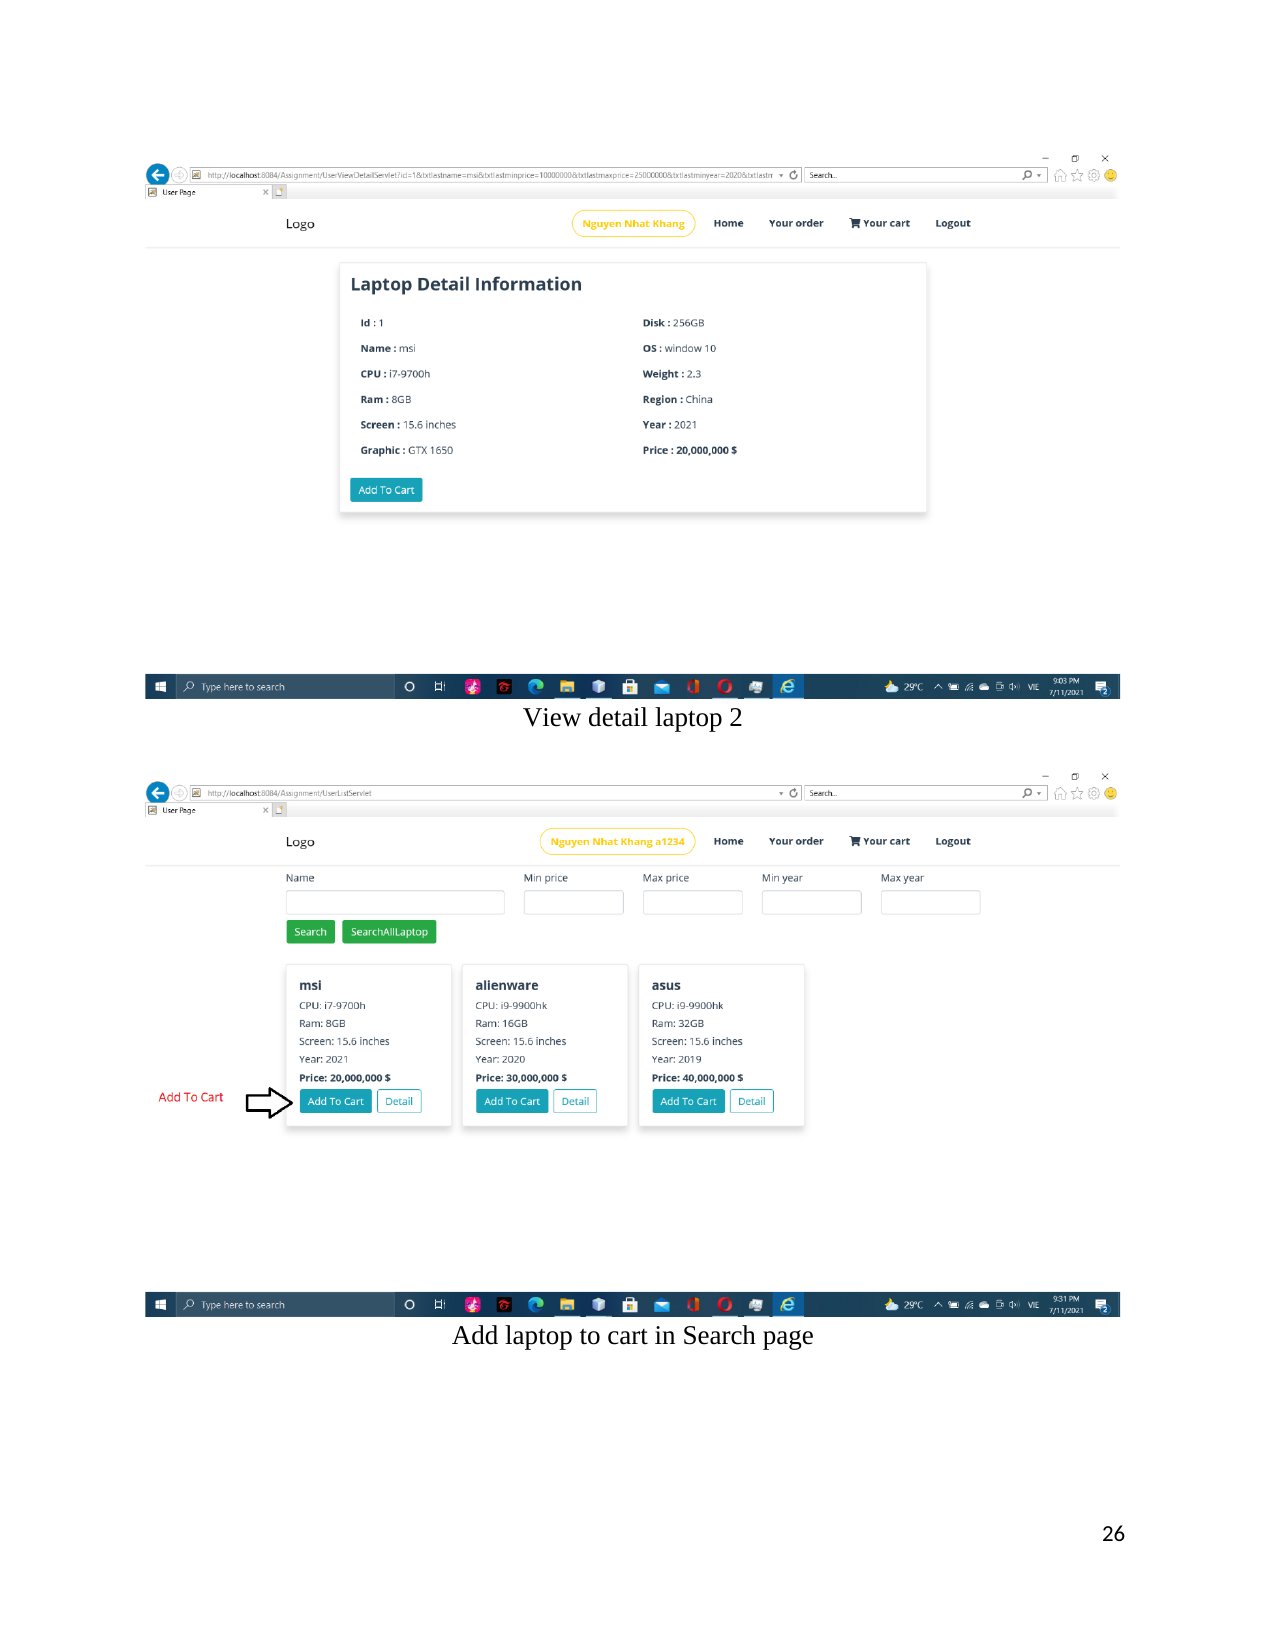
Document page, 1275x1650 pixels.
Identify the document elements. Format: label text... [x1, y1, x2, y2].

list Add laptop to cart in Search page [141, 1319, 1125, 1350]
list View detail laptop 2 [141, 701, 1125, 732]
picture [145, 150, 1121, 699]
picture [145, 768, 1121, 1317]
